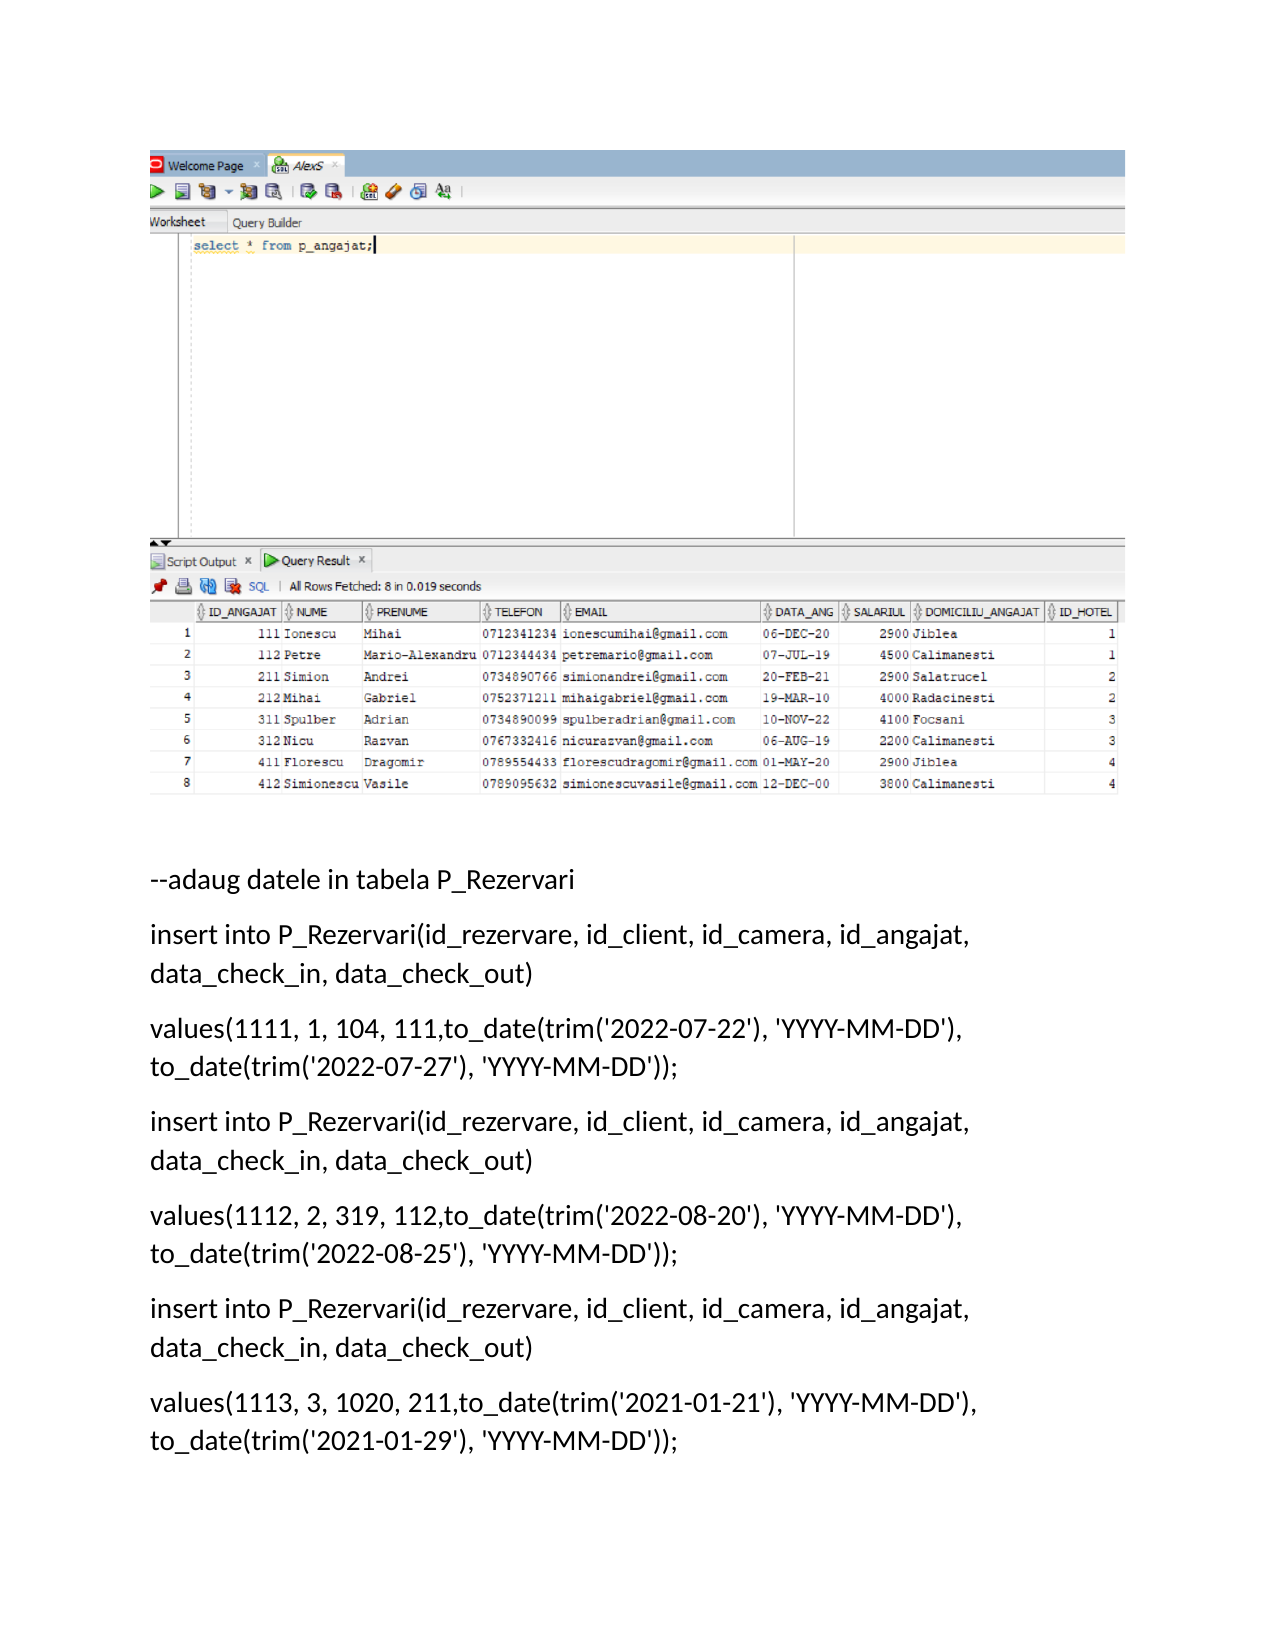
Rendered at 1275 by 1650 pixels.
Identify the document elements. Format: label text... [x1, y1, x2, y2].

text insert into P_Rezervari(id_rezervare, id_client, id_camera, id_angajat, data_check_in, data_check_out) [150, 916, 1125, 990]
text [150, 1290, 1125, 1364]
text --adaug datele in tabela P_Rezervari [150, 861, 1125, 897]
text values(1113, 3, 1020, 211,to_date(trim('2021-01-21'), 'YYYY-MM-DD'), to_date(trim('2021-01-29'), 'YYYY-MM-DD')); [150, 1384, 1125, 1458]
text values(1112, 2, 319, 112,to_date(trim('2022-08-20'), 'YYYY-MM-DD'), to_date(trim('2022-08-25'), 'YYYY-MM-DD')); [150, 1197, 1125, 1271]
text values(1111, 1, 104, 111,to_date(trim('2022-07-22'), 'YYYY-MM-DD'), to_date(trim('2022-07-27'), 'YYYY-MM-DD')); [150, 1010, 1125, 1084]
text insert into P_Rezervari(id_rezervare, id_client, id_camera, id_angajat, data_check_in, data_check_out) [150, 1103, 1125, 1177]
picture [150, 150, 1125, 796]
